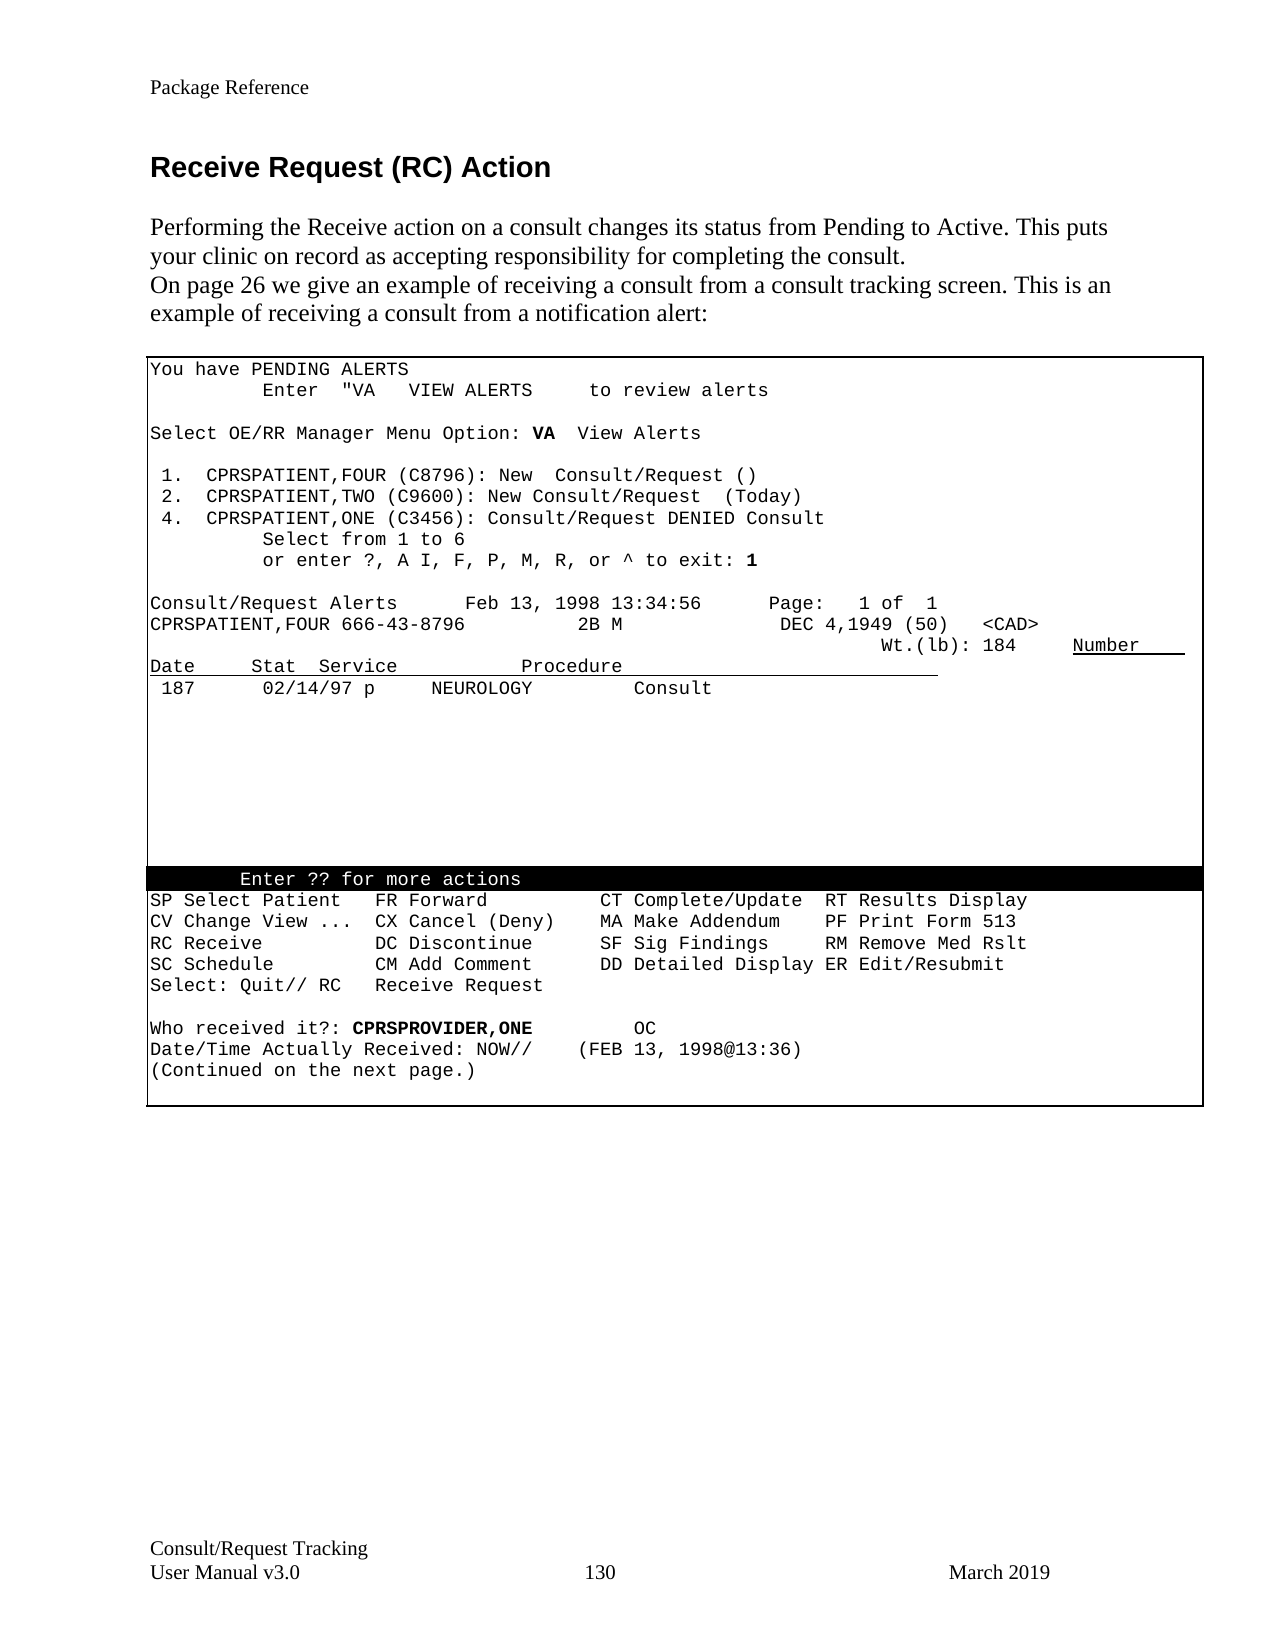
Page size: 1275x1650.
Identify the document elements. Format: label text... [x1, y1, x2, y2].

text You have PENDING ALERTS [148, 358, 1202, 377]
text (Continued on the next page.) [148, 1057, 1202, 1082]
text Enter "VA VIEW ALERTS to review alerts [148, 377, 1202, 402]
text 187 02/14/97 p NEUROLOGY Consult [148, 675, 1202, 700]
text or enter ?, A I, F, P, M, R, or ^ to exit: 1 [148, 547, 1202, 572]
text 2. CPRSPATIENT,TWO (C9600): New Consult/Request (Today) [148, 483, 1202, 505]
text Wt.(lb): 184 Number Date Stat Service Procedure [148, 632, 1202, 675]
text Performing the Receive action on a consult changes its status from Pending to Active. This puts your clinic on record as accepting responsibility for completing the consult. [150, 212, 1125, 270]
text SC Schedule CM Add Comment DD Detailed Display ER Edit/Resubmit [148, 951, 1202, 972]
subtitle Receive Request (RC) Action [150, 150, 1125, 183]
text CV Change View ... CX Cancel (Deny) MA Make Addendum PF Print Form 513 [148, 908, 1202, 930]
text CPRSPATIENT,FOUR 666-43-8796 2B M DEC 4,1949 (50) <CAD> [148, 611, 1202, 632]
text 4. CPRSPATIENT,ONE (C3456): Consult/Request DENIED Consult [148, 505, 1202, 526]
text Enter ?? for more actions [148, 866, 1202, 887]
text 1. CPRSPATIENT,FOUR (C8796): New Consult/Request () [148, 462, 1202, 483]
text On page 26 we give an example of receiving a consult from a consult tracking screen. This is an example of receiving a consult from a notification alert: [150, 270, 1125, 327]
text Select: Quit// RC Receive Request [148, 972, 1202, 997]
text SP Select Patient FR Forward CT Complete/Update RT Results Display [148, 887, 1202, 908]
text Consult/Request Alerts Feb 13, 1998 13:34:56 Page: 1 of 1 [148, 590, 1202, 611]
text RC Receive DC Discontinue SF Sig Findings RM Remove Med Rslt [148, 930, 1202, 951]
text Select from 1 to 6 [148, 526, 1202, 547]
text Select OE/RR Manager Menu Option: VA View Alerts [148, 420, 1202, 445]
text Who received it?: CPRSPROVIDER,ONE OC [148, 1015, 1202, 1036]
text Date/Time Actually Received: NOW// (FEB 13, 1998@13:36) [148, 1036, 1202, 1057]
